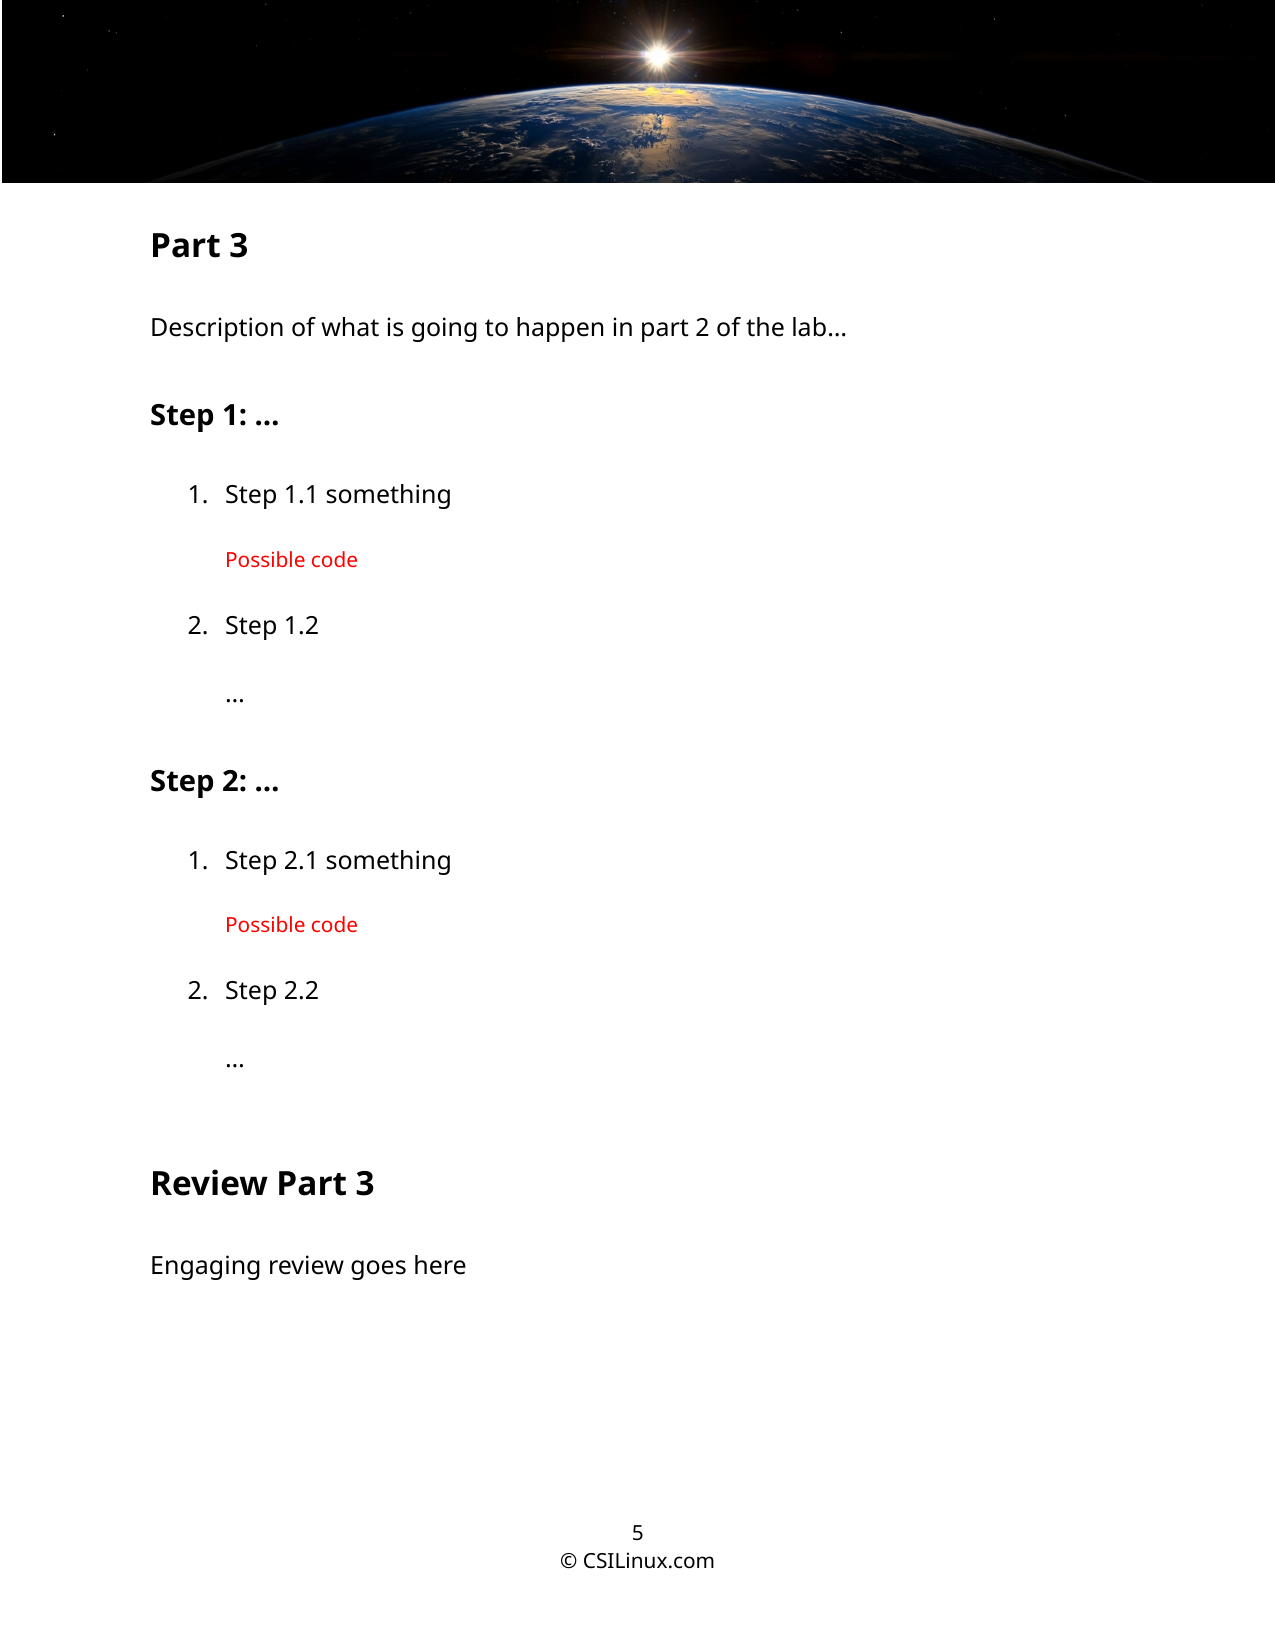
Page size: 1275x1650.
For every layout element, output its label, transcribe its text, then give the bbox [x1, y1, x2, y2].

text Engaging review goes here [150, 1248, 1125, 1282]
list Step 1.2 [187, 607, 1125, 641]
list Step 1.1 something [187, 477, 1125, 511]
text Description of what is going to happen in part 2 of the lab… [150, 310, 1125, 344]
subtitle Step 2: … [150, 760, 1125, 800]
text Possible code [150, 910, 1125, 939]
subtitle Part 3 [150, 222, 1125, 267]
text Possible code [150, 545, 1125, 573]
text … [150, 1041, 1125, 1075]
text … [150, 675, 1125, 709]
subtitle Review Part 3 [150, 1160, 1125, 1205]
list Step 2.2 [187, 973, 1125, 1007]
list Step 2.1 something [187, 842, 1125, 876]
subtitle Step 1: … [150, 394, 1125, 434]
picture [2, 0, 1275, 183]
